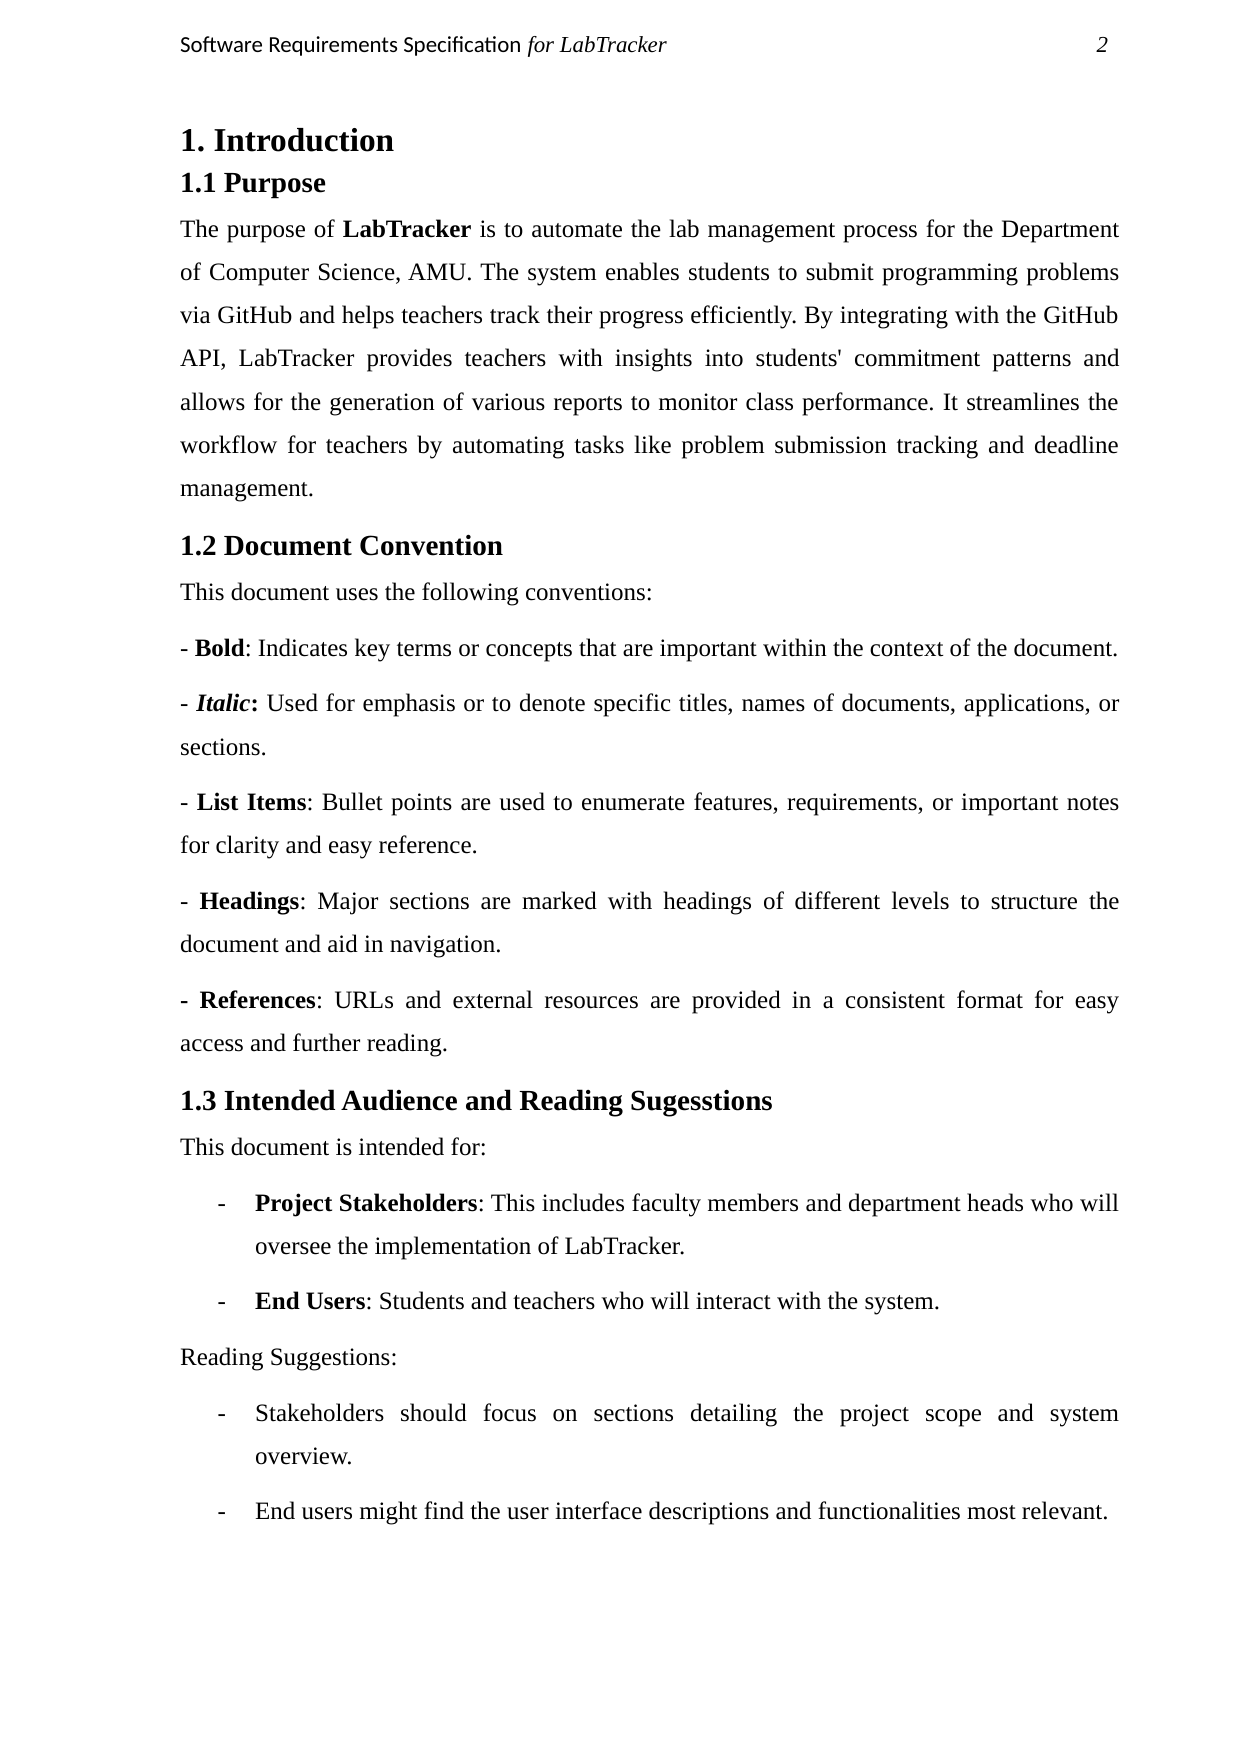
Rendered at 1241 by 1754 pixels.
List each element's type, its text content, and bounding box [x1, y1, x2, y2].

text This document uses the following conventions: [180, 577, 1120, 606]
text - List Items: Bullet points are used to enumerate features, requirements, or important notes for clarity and easy reference. [180, 787, 1120, 859]
subtitle 1.2 Document Convention [180, 528, 1120, 562]
text - Bold: Indicates key terms or concepts that are important within the context of the document. [180, 633, 1120, 662]
text - Headings: Major sections are marked with headings of different levels to structure the document and aid in navigation. [180, 886, 1120, 958]
text - References: URLs and external resources are provided in a consistent format for easy access and further reading. [180, 985, 1120, 1057]
subtitle 1. Introduction [180, 120, 1120, 158]
text This document is intended for: [180, 1132, 1120, 1161]
list End users might find the user interface descriptions and functionalities most relevant. [217, 1496, 1120, 1525]
list End Users: Students and teachers who will interact with the system. [217, 1286, 1120, 1315]
text - Italic: Used for emphasis or to denote specific titles, names of documents, applications, or sections. [180, 688, 1120, 760]
text Reading Suggestions: [180, 1342, 1120, 1371]
text The purpose of LabTracker is to automate the lab management process for the Department of Computer Science, AMU. The system enables students to submit programming problems via GitHub and helps teachers track their progress efficiently. By integrating with the GitHub API, LabTracker provides teachers with insights into students' commitment patterns and allows for the generation of various reports to monitor class performance. It streamlines the workflow for teachers by automating tasks like problem submission tracking and deadline management. [180, 214, 1120, 502]
subtitle 1.3 Intended Audience and Reading Sugesstions [180, 1083, 1120, 1117]
subtitle 1.1 Purpose [180, 166, 1120, 199]
list Stakeholders should focus on sections detailing the project scope and system overview. [217, 1398, 1120, 1469]
list Project Stakeholders: This includes faculty members and department heads who will oversee the implementation of LabTracker. [217, 1188, 1120, 1259]
